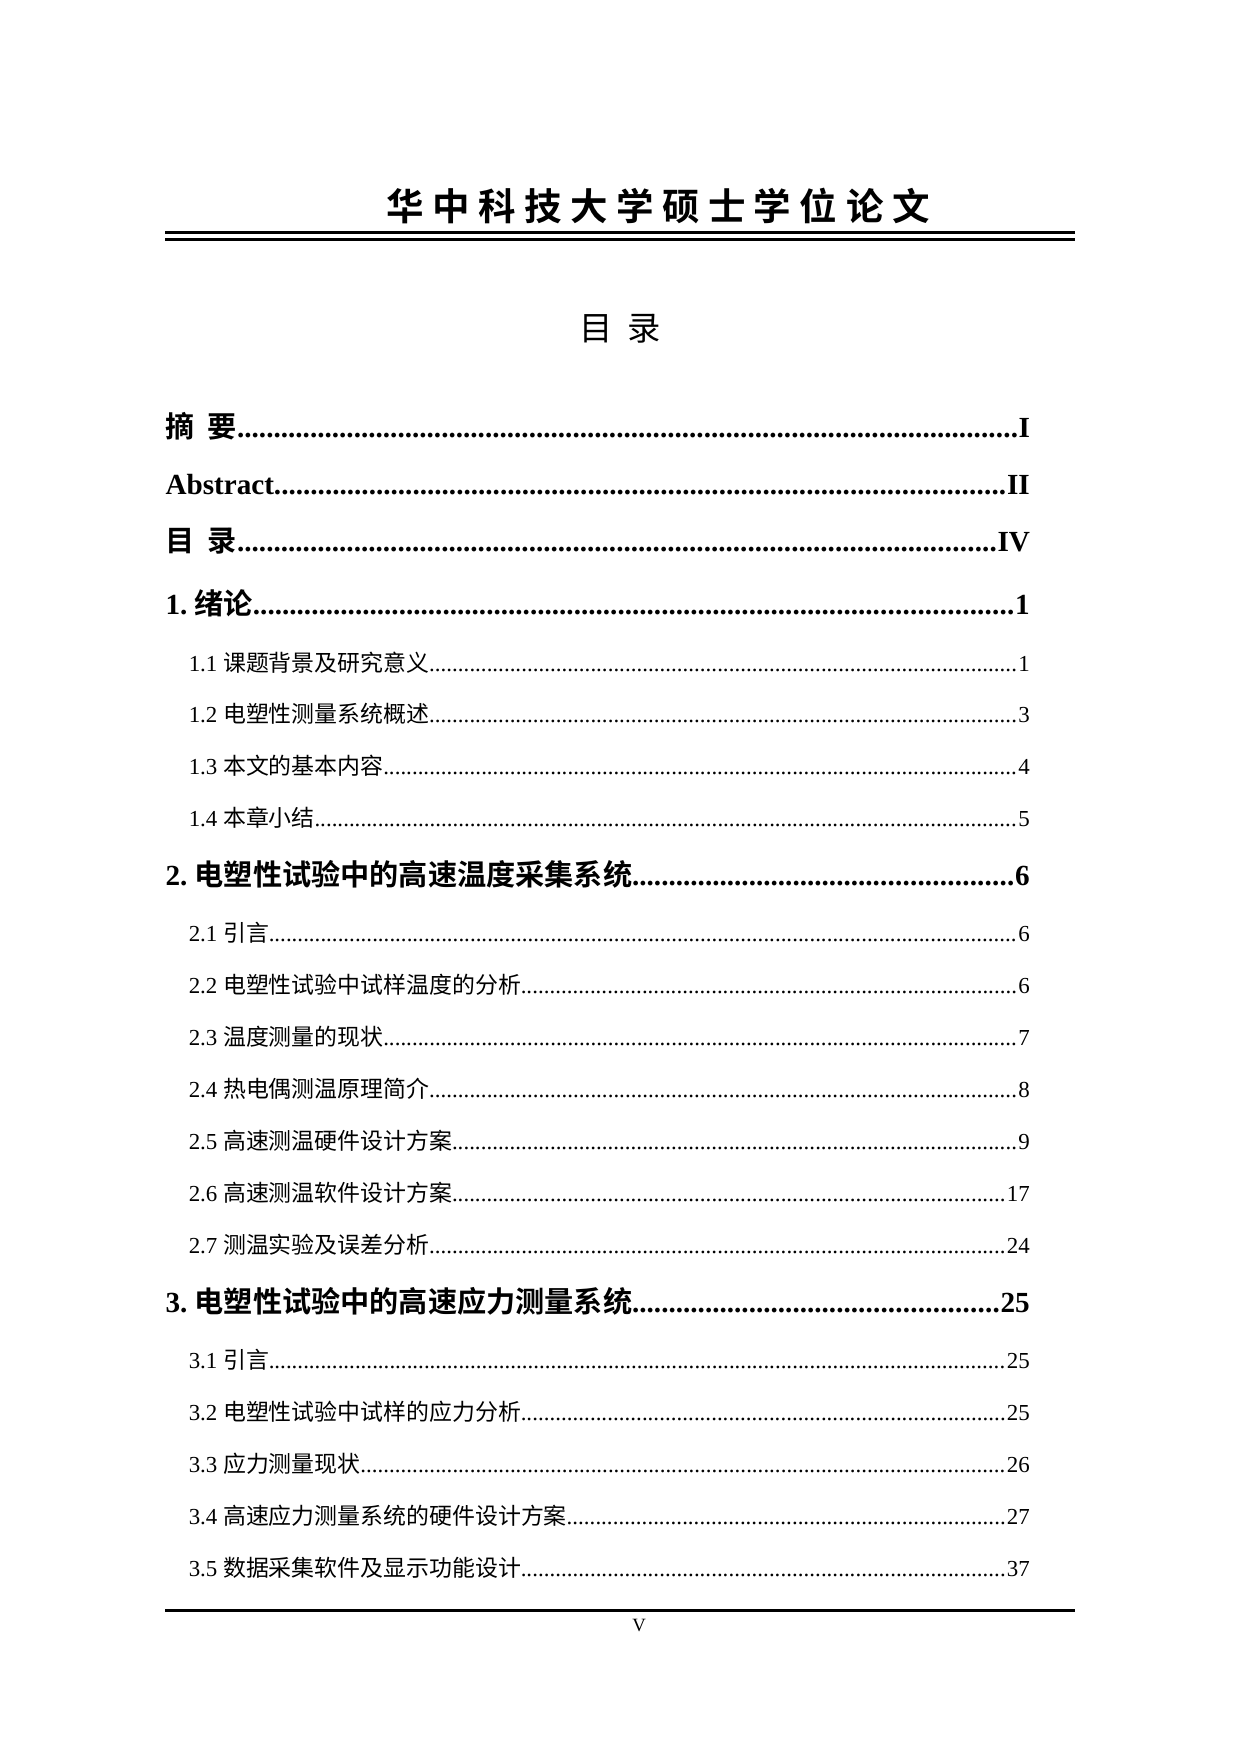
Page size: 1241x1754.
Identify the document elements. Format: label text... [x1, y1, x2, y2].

text 1.2 电塑性测量系统概述 3 [188, 696, 1075, 729]
text 2.5 高速测温硬件设计方案 9 [188, 1123, 1075, 1156]
text 目 录 IV [165, 517, 1075, 560]
text 1.3 本文的基本内容 4 [188, 748, 1075, 781]
text 3.4 高速应力测量系统的硬件设计方案 27 [188, 1497, 1075, 1531]
text 2.1 引言 6 [188, 915, 1075, 948]
text 2.4 热电偶测温原理简介 8 [188, 1071, 1075, 1104]
text 3.1 引言 25 [188, 1342, 1075, 1375]
text 3.5 数据采集软件及显示功能设计 37 [188, 1549, 1075, 1583]
text 摘 要 I [165, 404, 1075, 446]
text 2.7 测温实验及误差分析 24 [188, 1227, 1075, 1260]
text 2. 电塑性试验中的高速温度采集系统 6 [165, 852, 1075, 894]
text 3. 电塑性试验中的高速应力测量系统 25 [165, 1278, 1075, 1321]
text 3.3 应力测量现状 26 [188, 1446, 1075, 1479]
text 3.2 电塑性试验中试样的应力分析 25 [188, 1394, 1075, 1427]
text 1.4 本章小结 5 [188, 800, 1075, 833]
text Abstract II [165, 467, 1075, 501]
text 2.6 高速测温软件设计方案 17 [188, 1175, 1075, 1208]
text 1.1 课题背景及研究意义 1 [188, 644, 1075, 678]
text 1. 绪论 1 [165, 581, 1075, 623]
text 2.3 温度测量的现状 7 [188, 1019, 1075, 1052]
text 2.2 电塑性试验中试样温度的分析 6 [188, 967, 1075, 1000]
subtitle 目 录 [165, 301, 1075, 349]
